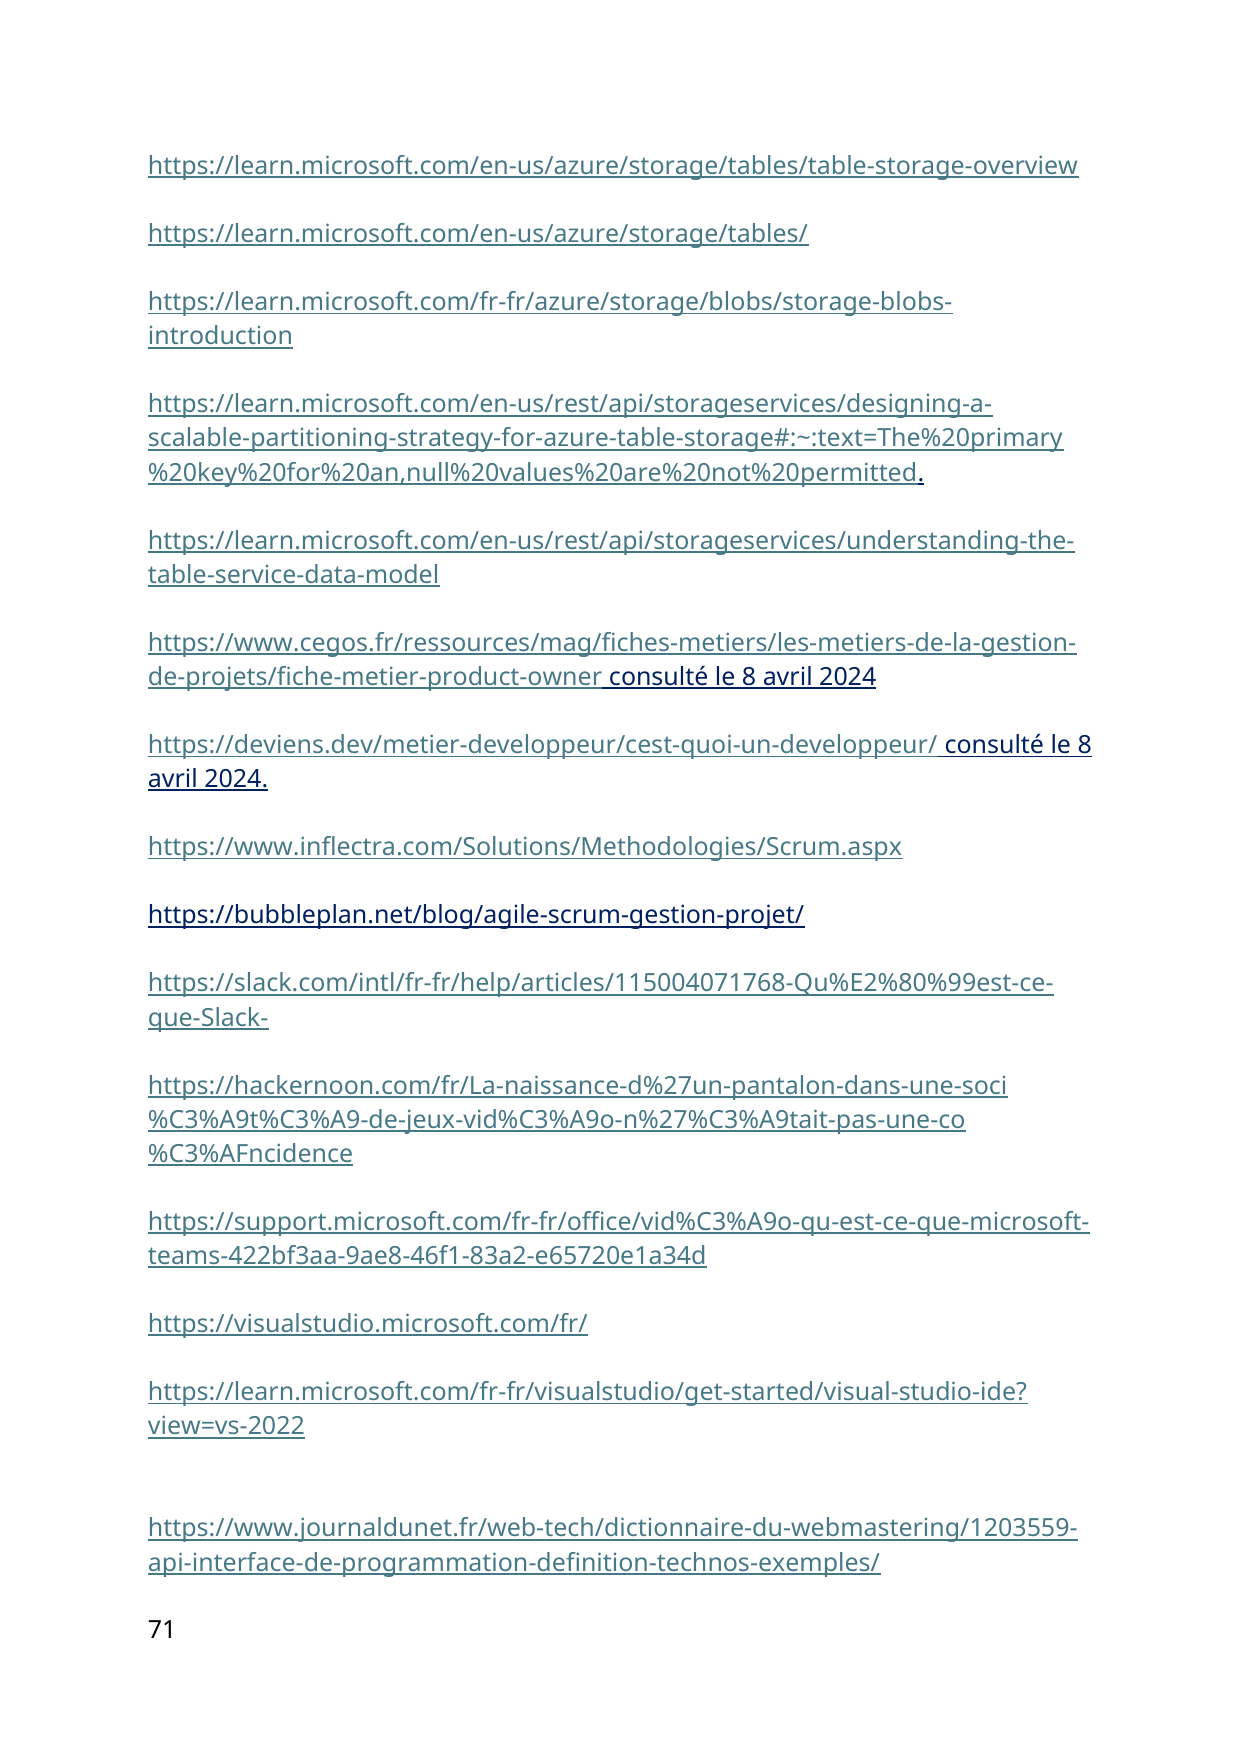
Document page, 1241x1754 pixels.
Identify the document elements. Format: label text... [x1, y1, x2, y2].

text https://learn.microsoft.com/en-us/rest/api/storageservices/designing-a-scalable-partitioning-strategy-for-azure-table-storage#:~:text=The%20primary%20key%20for%20an,null%20values%20are%20not%20permitted. [148, 386, 1093, 488]
text https://learn.microsoft.com/fr-fr/visualstudio/get-started/visual-studio-ide?view=vs-2022 [148, 1374, 1093, 1442]
text https://learn.microsoft.com/en-us/azure/storage/tables/table-storage-overview [148, 148, 1093, 182]
text https://learn.microsoft.com/en-us/rest/api/storageservices/understanding-the-table-service-data-model [148, 522, 1093, 590]
text https://hackernoon.com/fr/La-naissance-d%27un-pantalon-dans-une-soci%C3%A9t%C3%A9-de-jeux-vid%C3%A9o-n%27%C3%A9tait-pas-une-co%C3%AFncidence [148, 1067, 1093, 1169]
text https://support.microsoft.com/fr-fr/office/vid%C3%A9o-qu-est-ce-que-microsoft-teams-422bf3aa-9ae8-46f1-83a2-e65720e1a34d [148, 1203, 1093, 1272]
text https://bubbleplan.net/blog/agile-scrum-gestion-projet/ [148, 897, 1093, 931]
text https://slack.com/intl/fr-fr/help/articles/115004071768-Qu%E2%80%99est-ce-que-Slack- [148, 965, 1093, 1033]
text https://deviens.dev/metier-developpeur/cest-quoi-un-developpeur/ consulté le 8 avril 2024. [148, 727, 1093, 795]
text https://www.inflectra.com/Solutions/Methodologies/Scrum.aspx [148, 829, 1093, 863]
text https://learn.microsoft.com/fr-fr/azure/storage/blobs/storage-blobs-introduction [148, 284, 1093, 352]
text https://www.journaldunet.fr/web-tech/dictionnaire-du-webmastering/1203559-api-interface-de-programmation-definition-technos-exemples/ [148, 1510, 1093, 1578]
text https://visualstudio.microsoft.com/fr/ [148, 1306, 1093, 1340]
text https://www.cegos.fr/ressources/mag/fiches-metiers/les-metiers-de-la-gestion-de-projets/fiche-metier-product-owner consulté le 8 avril 2024 [148, 624, 1093, 693]
text https://learn.microsoft.com/en-us/azure/storage/tables/ [148, 216, 1093, 250]
